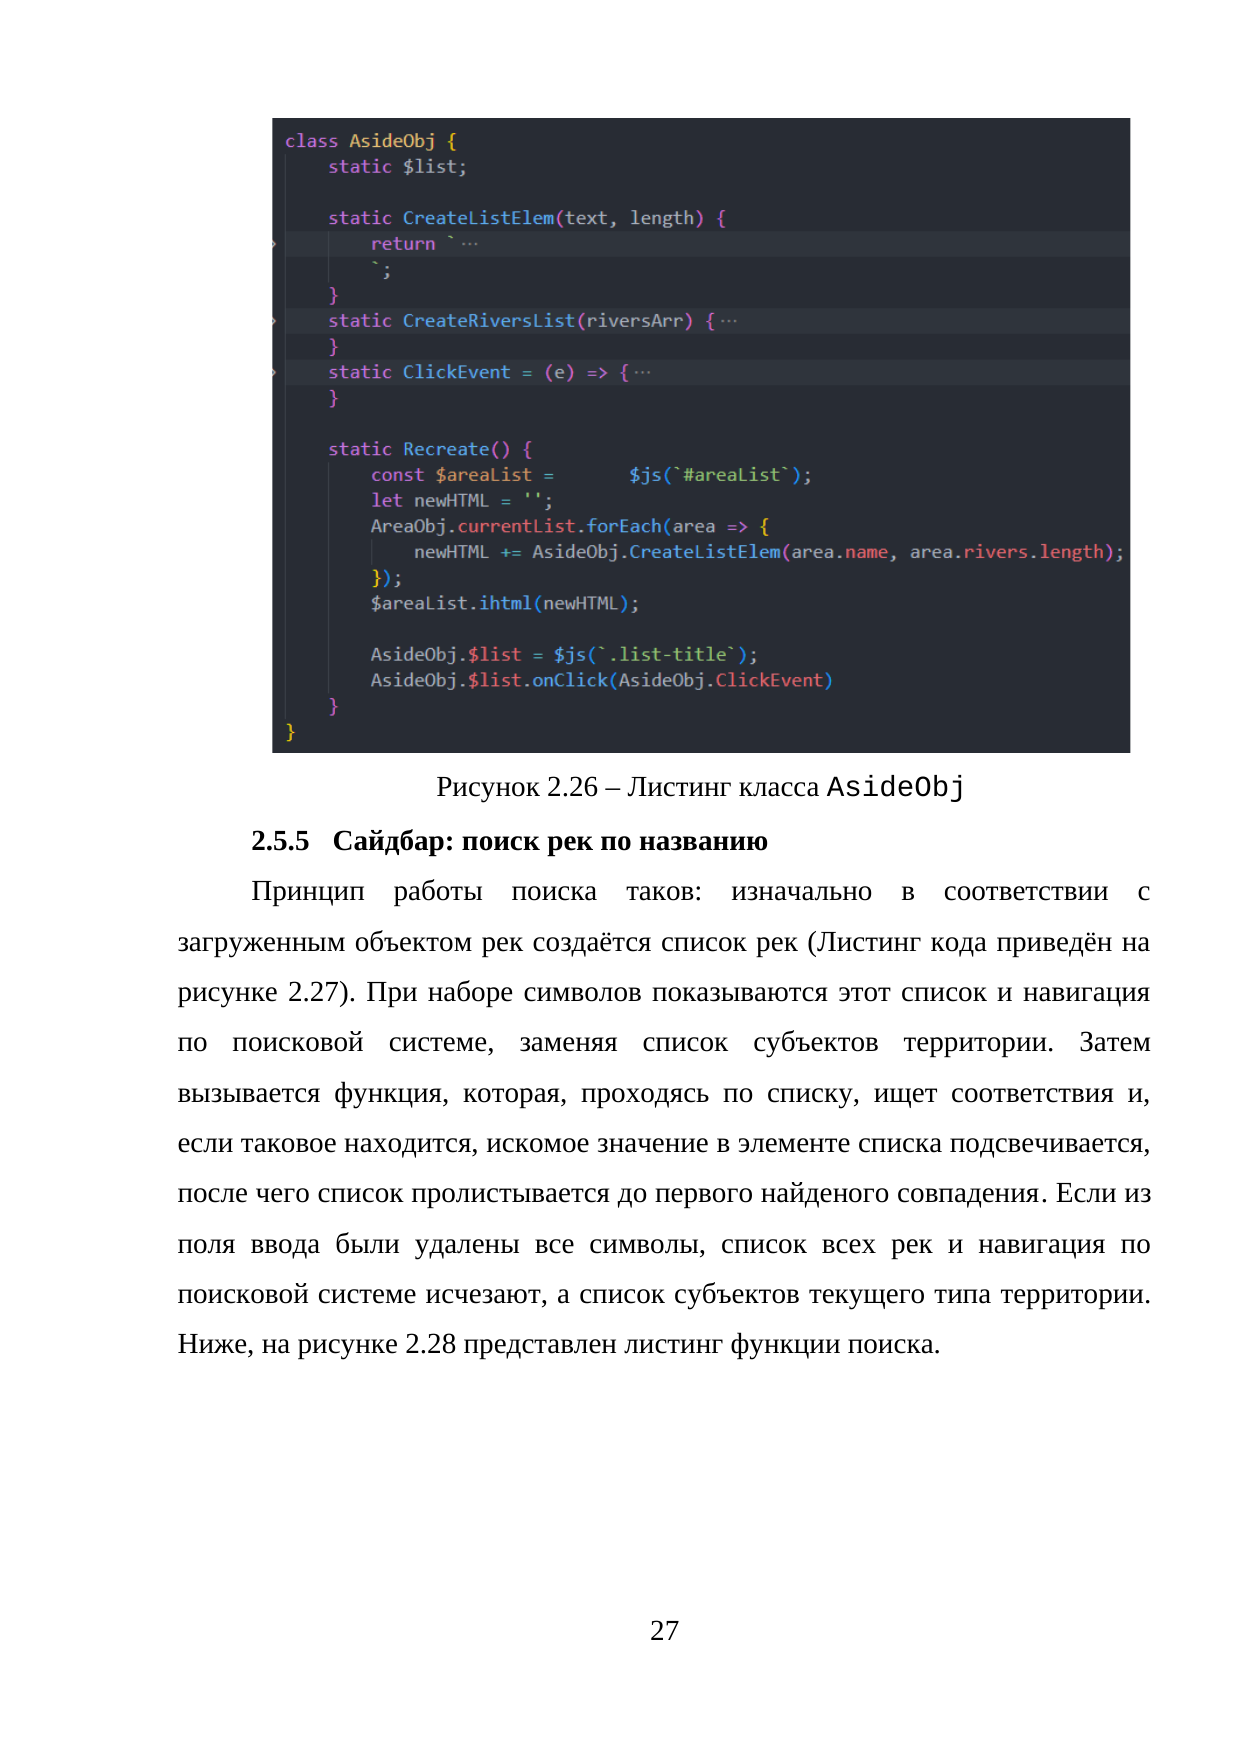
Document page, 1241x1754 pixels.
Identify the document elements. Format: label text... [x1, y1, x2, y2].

picture [272, 118, 1131, 753]
text Рисунок 2.26 – Листинг класса AsideObj [177, 769, 1152, 805]
text Принцип работы поиска таков: изначально в соответствии с загруженным объектом рек создаётся список рек (Листинг кода приведён на рисунке 2.27). При наборе символов показываются этот список и навигация по поисковой системе, заменяя список субъектов территории. Затем вызывается функция, которая, проходясь по списку, ищет соответствия и, если таковое находится, искомое значение в элементе списка подсвечивается, после чего список пролистывается до первого найденого совпадения. Если из поля ввода были удалены все символы, список всех рек и навигация по поисковой системе исчезают, а список субъектов текущего типа территории. Ниже, на рисунке 2.28 представлен листинг функции поиска. [177, 873, 1152, 1360]
subtitle Сайдбар: поиск рек по названию [177, 823, 1152, 857]
